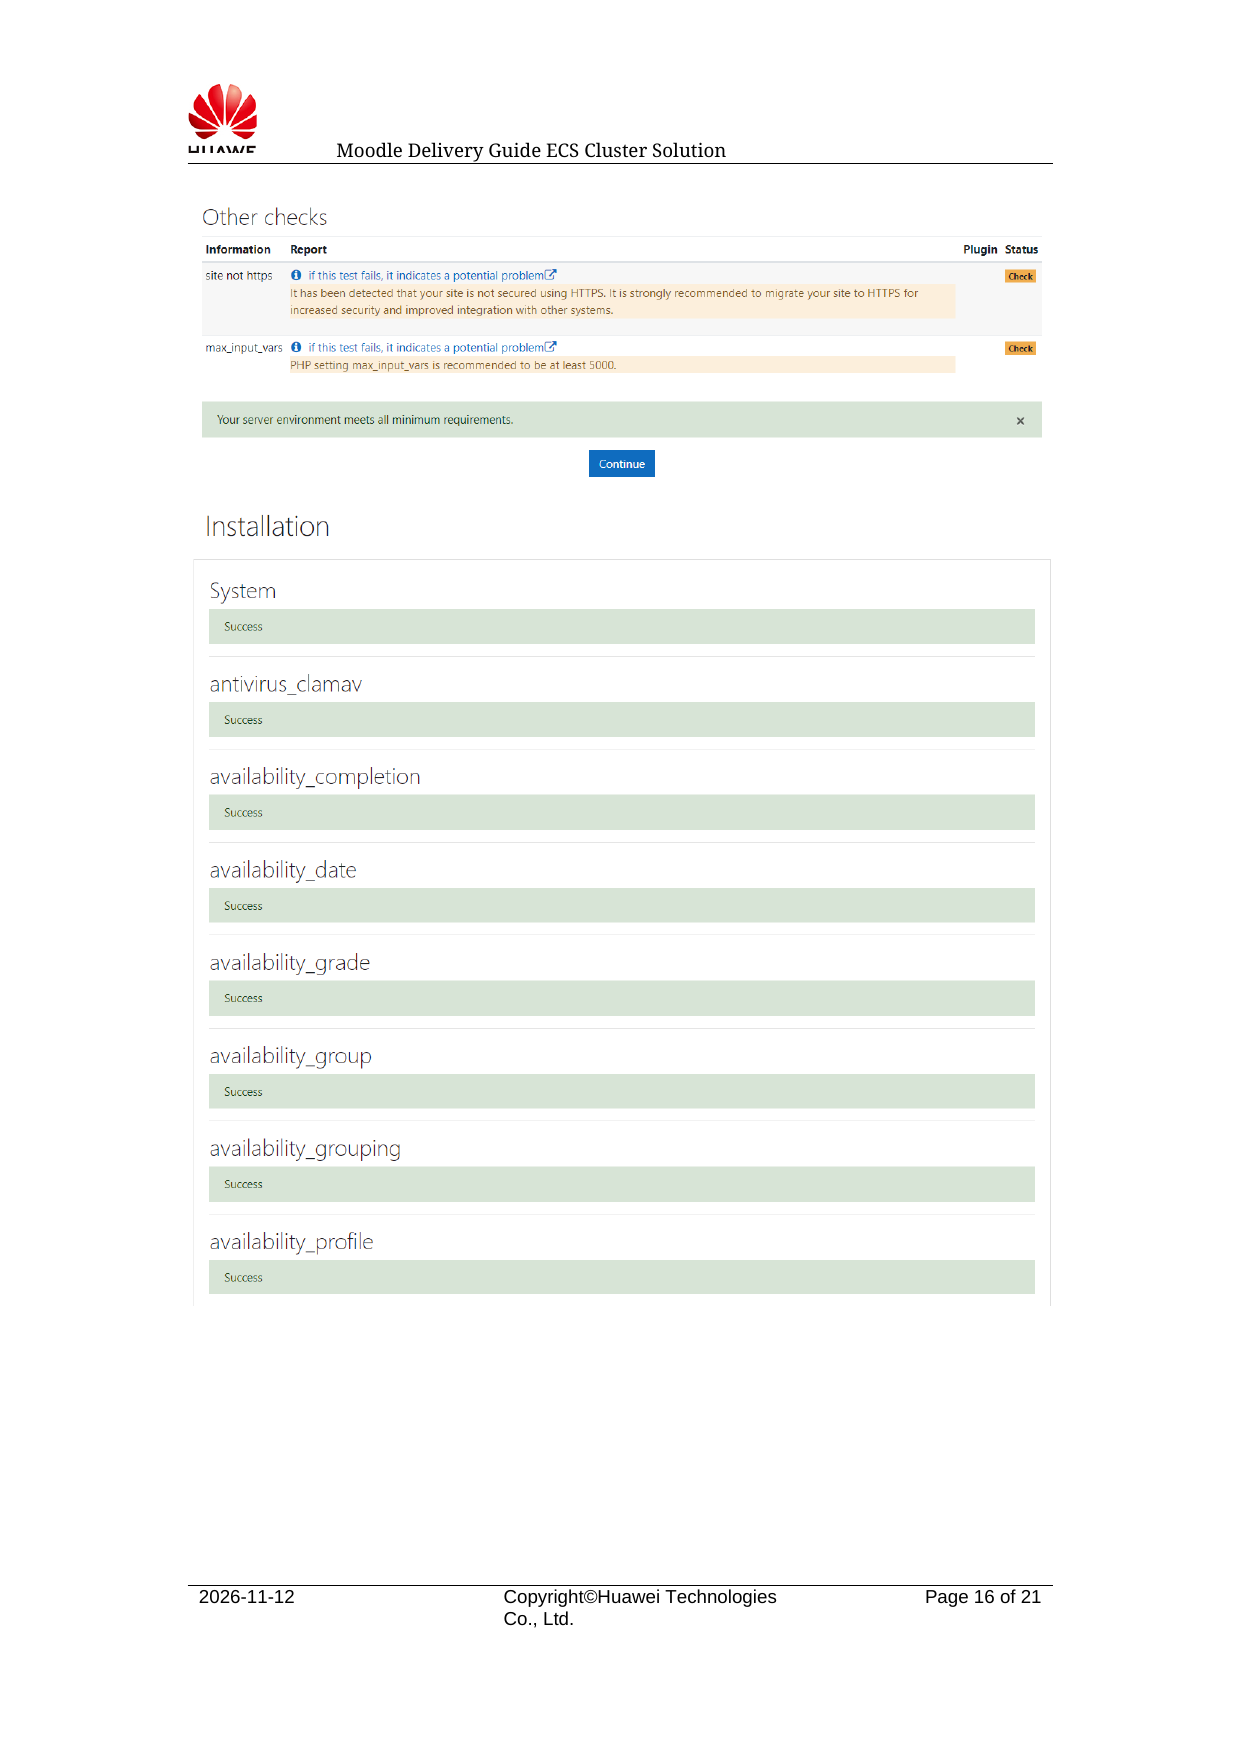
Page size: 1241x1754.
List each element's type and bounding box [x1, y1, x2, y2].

picture [187, 509, 1053, 1306]
picture [187, 204, 1053, 480]
picture [188, 84, 257, 153]
